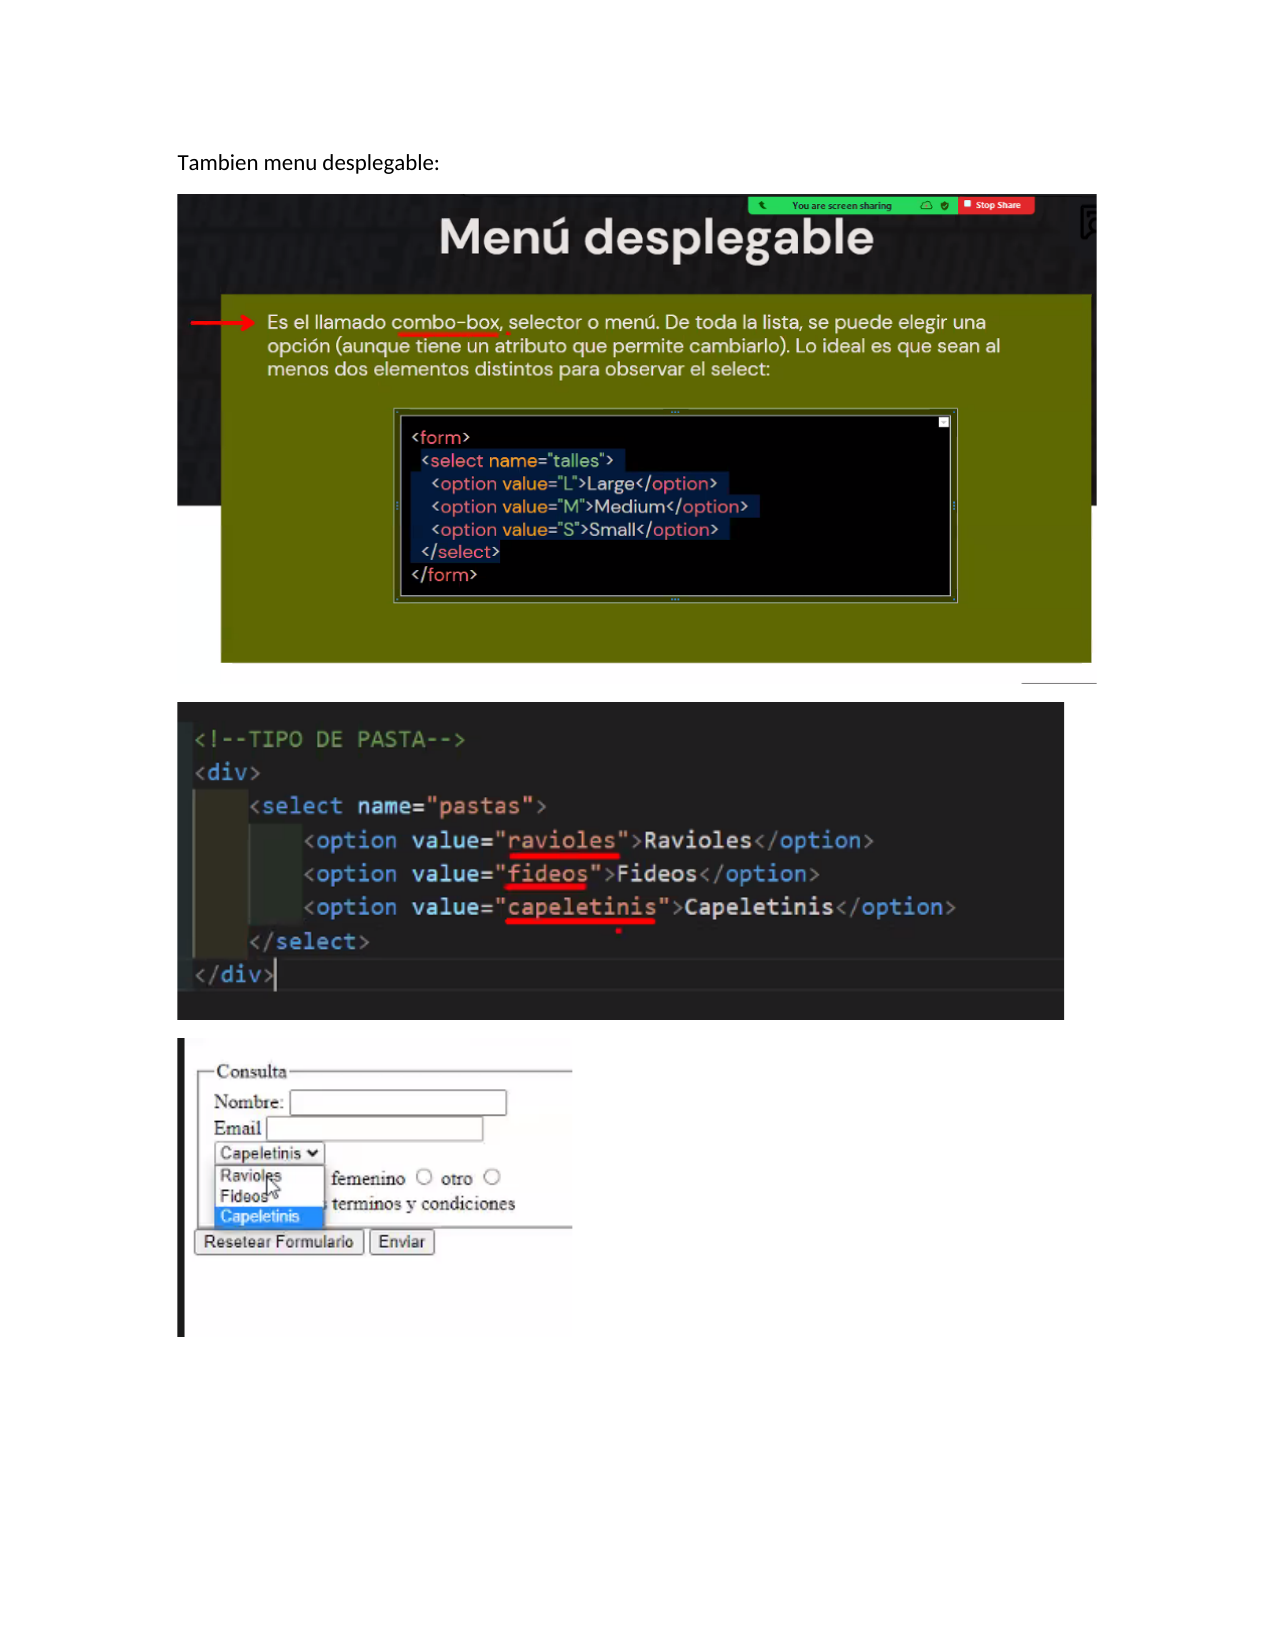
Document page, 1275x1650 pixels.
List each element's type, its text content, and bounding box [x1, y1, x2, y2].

picture [177, 1038, 573, 1337]
picture [177, 702, 1065, 1020]
text Tambien menu desplegable: [177, 148, 1098, 176]
picture [177, 194, 1097, 684]
